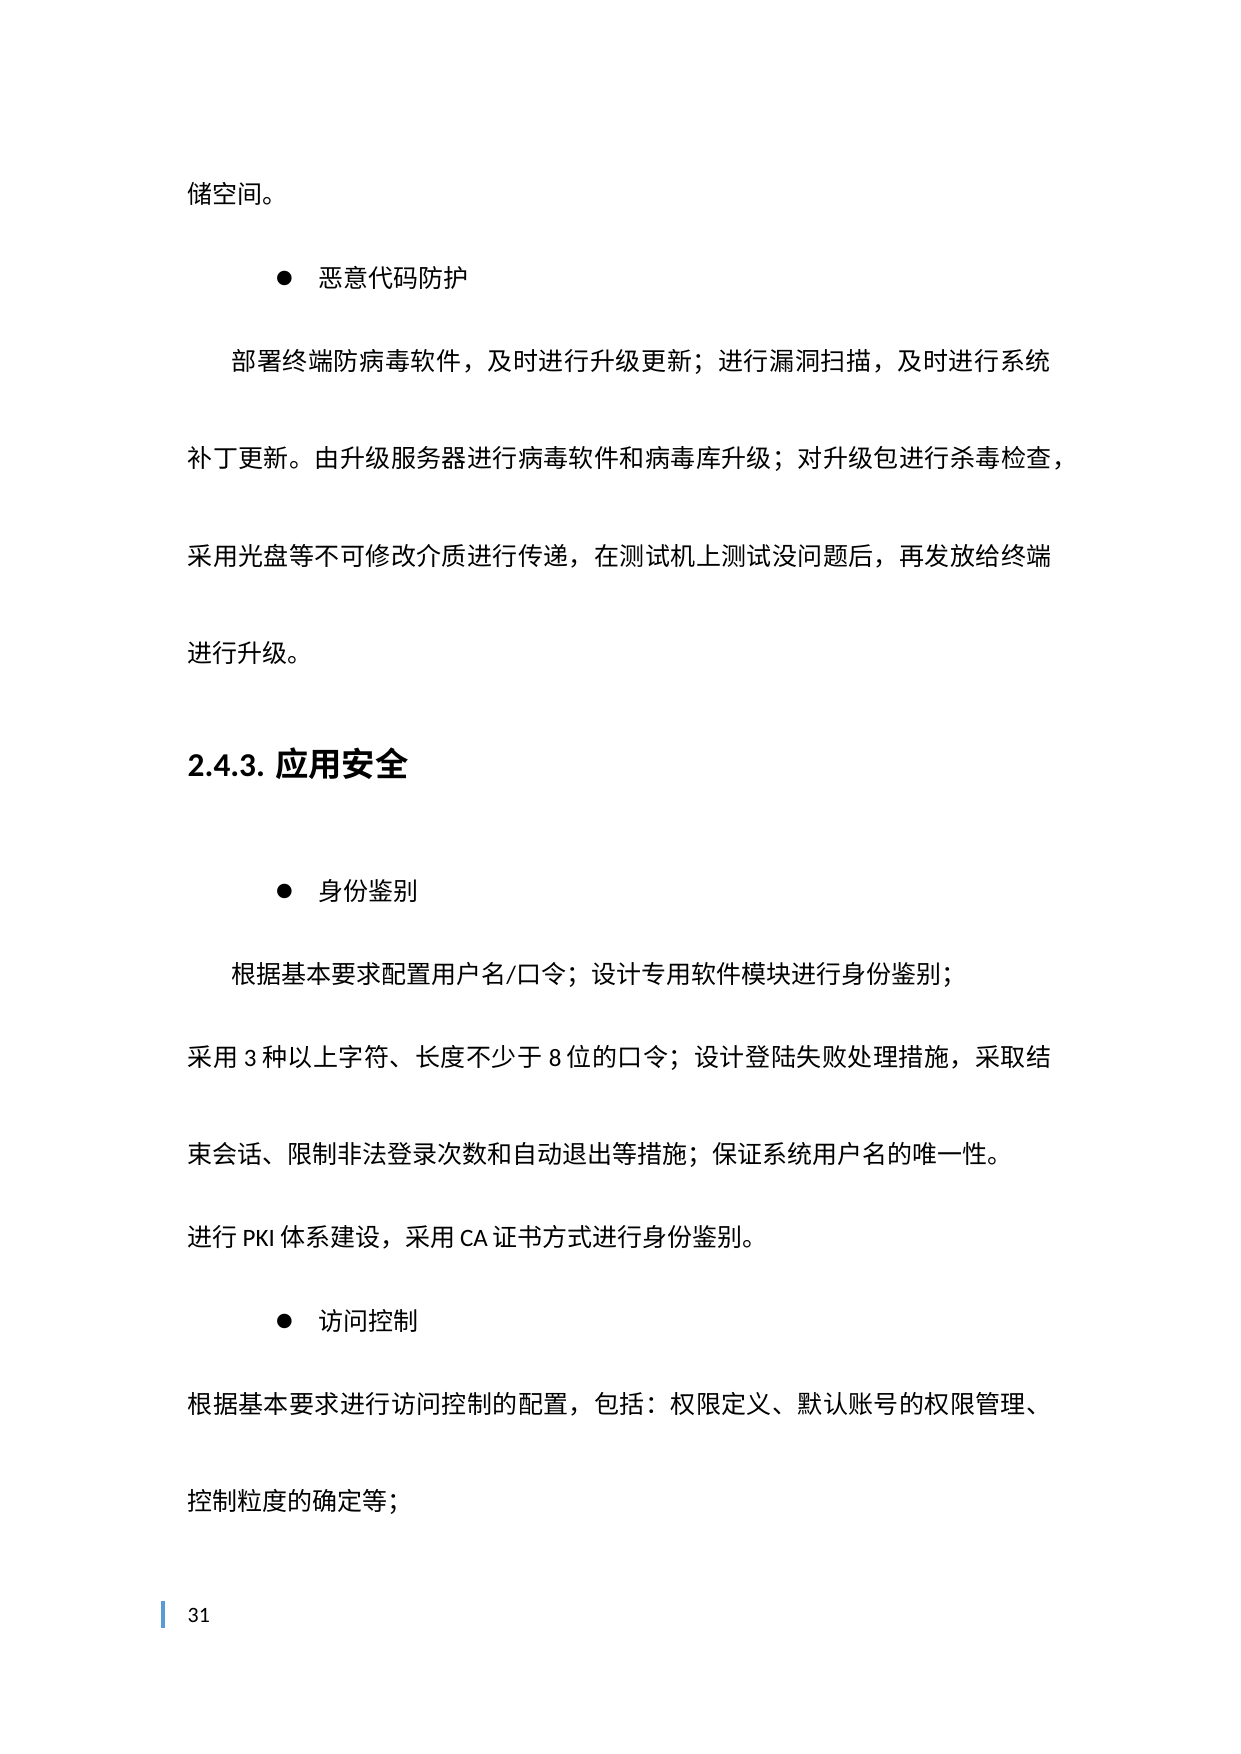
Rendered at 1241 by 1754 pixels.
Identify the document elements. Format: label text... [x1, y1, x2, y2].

list 访问控制 [275, 1287, 1053, 1352]
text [187, 161, 1053, 226]
text 根据基本要求配置用户名/口令；设计专用软件模块进行身份鉴别； [187, 940, 1053, 1005]
list 身份鉴别 [275, 857, 1053, 922]
text 采用3种以上字符、长度不少于8位的口令；设计登陆失败处理措施，采取结束会话、限制非法登录次数和自动退出等措施；保证系统用户名的唯一性。 [187, 1023, 1053, 1185]
list 恶意代码防护 [275, 244, 1053, 309]
text 部署终端防病毒软件，及时进行升级更新；进行漏洞扫描，及时进行系统补丁更新。由升级服务器进行病毒软件和病毒库升级；对升级包进行杀毒检查，采用光盘等不可修改介质进行传递，在测试机上测试没问题后，再发放给终端进行升级。 [187, 327, 1053, 684]
subtitle 应用安全 [187, 729, 1053, 794]
text 进行PKI体系建设，采用CA证书方式进行身份鉴别。 [187, 1203, 1053, 1268]
text 根据基本要求进行访问控制的配置，包括：权限定义、默认账号的权限管理、控制粒度的确定等； [187, 1370, 1053, 1532]
